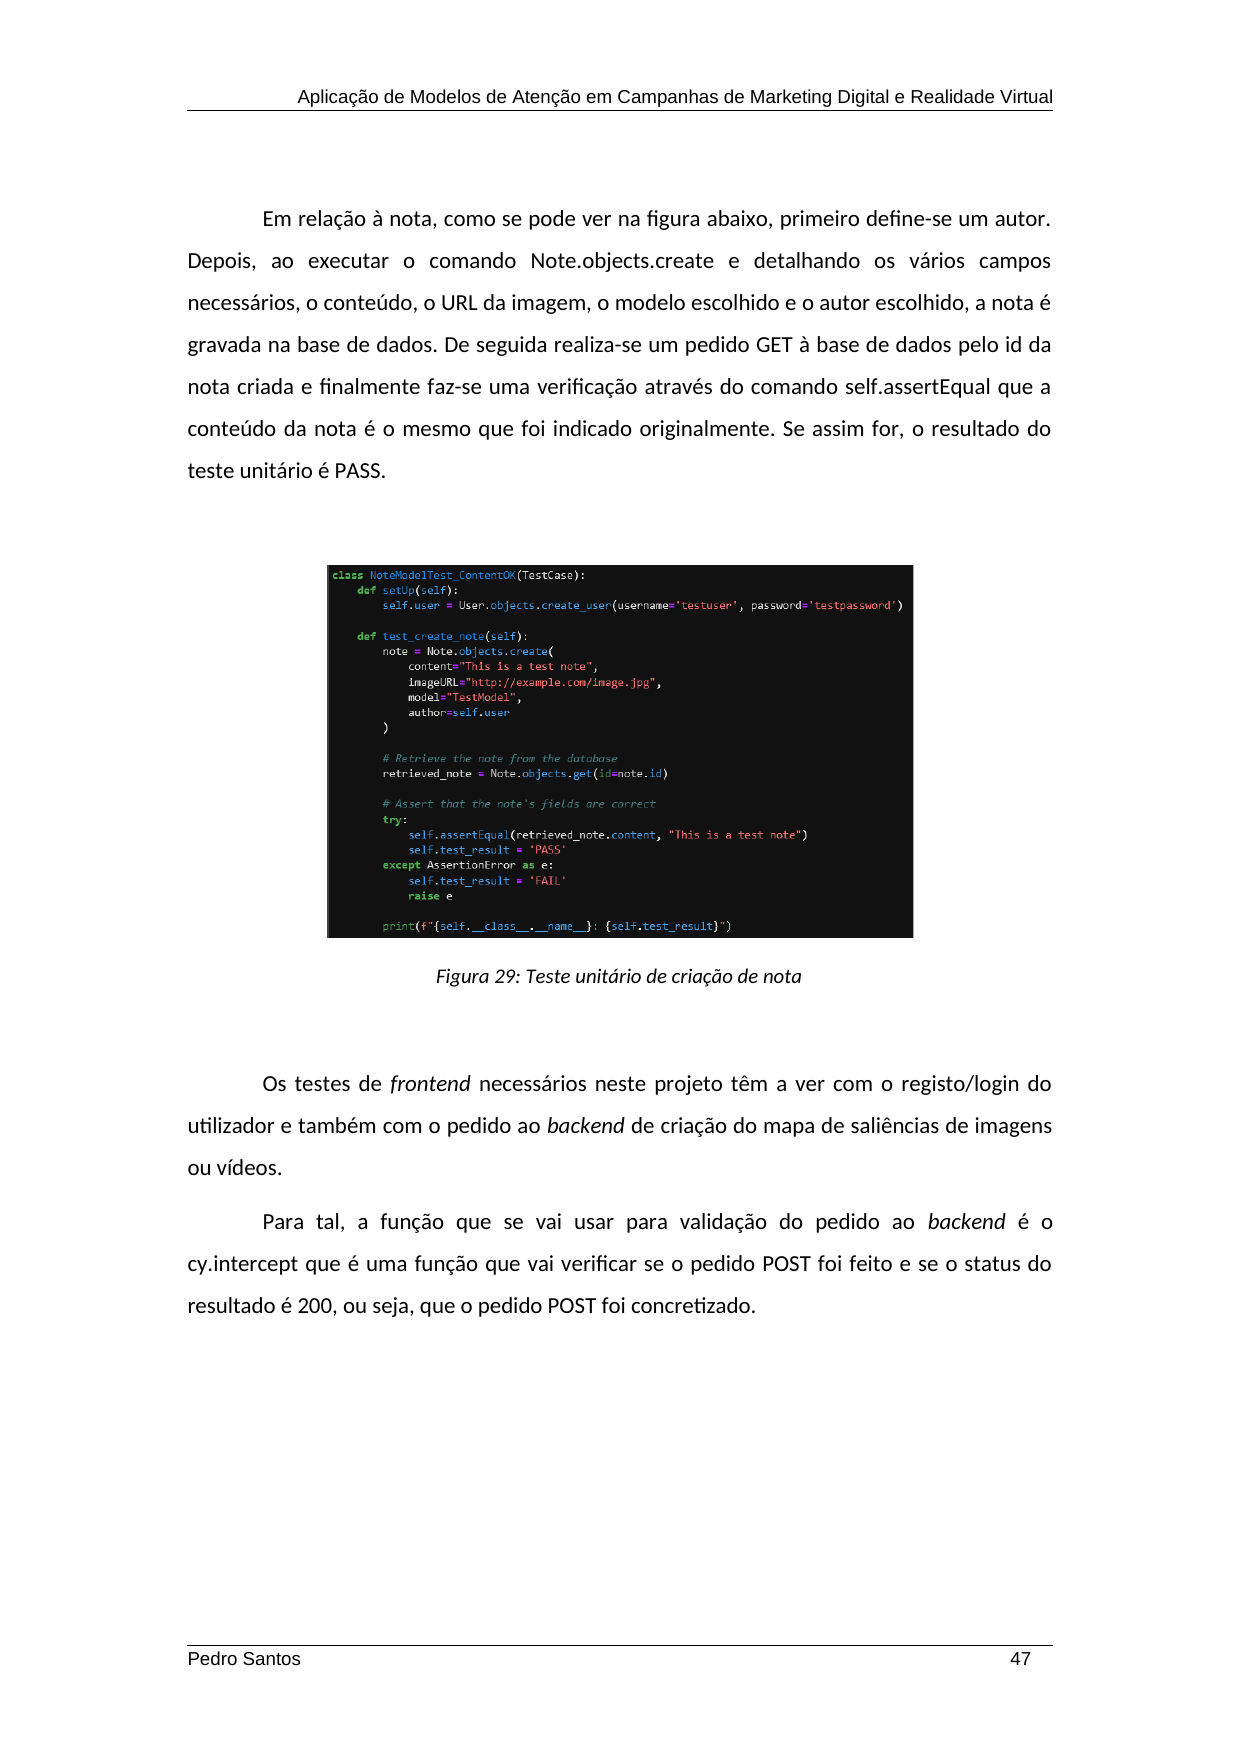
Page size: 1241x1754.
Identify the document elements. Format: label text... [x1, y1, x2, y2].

text Figura 29: Teste unitário de criação de nota [187, 964, 1053, 989]
text Para tal, a função que se vai usar para validação do pedido ao backend é o cy.intercept que é uma função que vai verificar se o pedido POST foi feito e se o status do resultado é 200, ou seja, que o pedido POST foi concretizado. [187, 1207, 1053, 1319]
text Os testes de frontend necessários neste projeto têm a ver com o registo/login do utilizador e também com o pedido ao backend de criação do mapa de saliências de imagens ou vídeos. [187, 1069, 1053, 1181]
picture [327, 565, 914, 938]
text Em relação à nota, como se pode ver na figura abaixo, primeiro define-se um autor. Depois, ao executar o comando Note.objects.create e detalhando os vários campos necessários, o conteúdo, o URL da imagem, o modelo escolhido e o autor escolhido, a nota é gravada na base de dados. De seguida realiza-se um pedido GET à base de dados pelo id da nota criada e finalmente faz-se uma verificação através do comando self.assertEqual que a conteúdo da nota é o mesmo que foi indicado originalmente. Se assim for, o resultado do teste unitário é PASS. [187, 204, 1053, 484]
